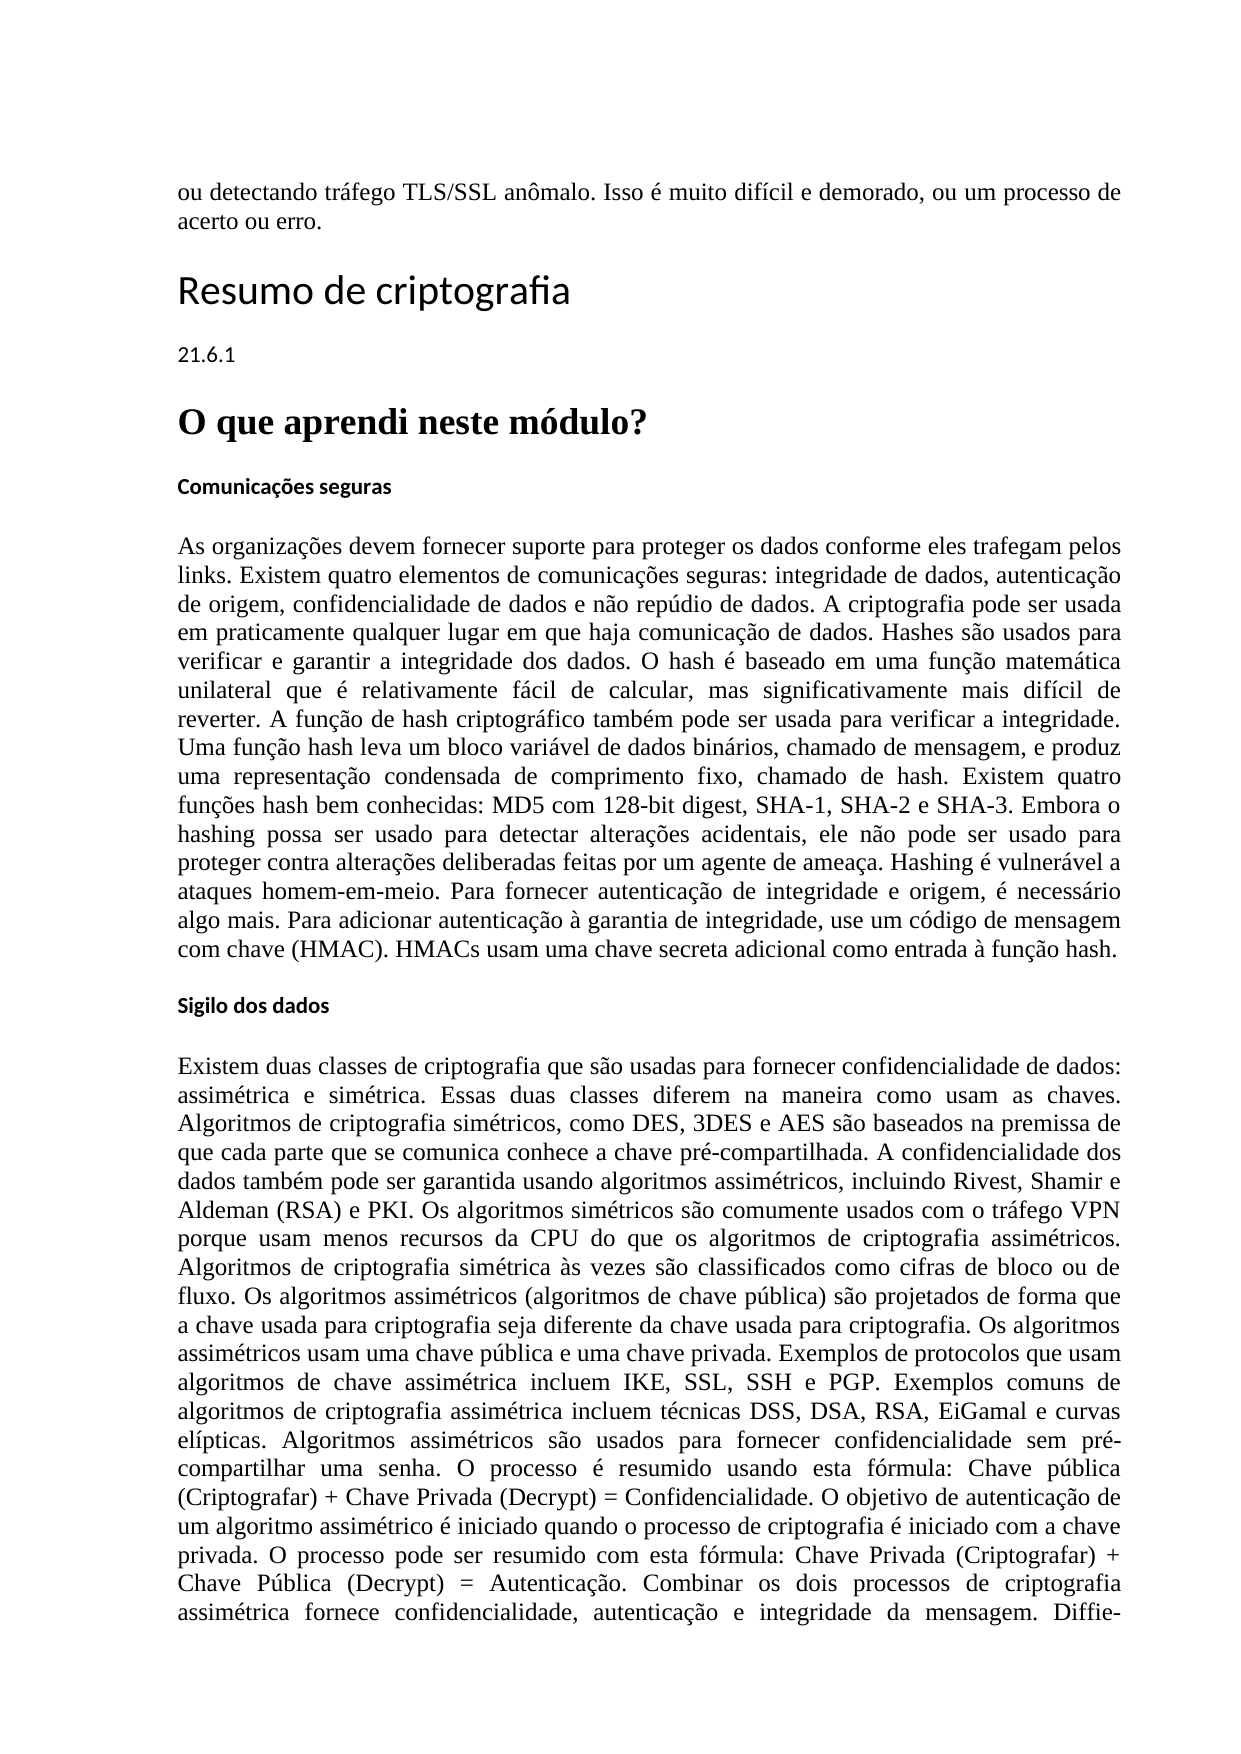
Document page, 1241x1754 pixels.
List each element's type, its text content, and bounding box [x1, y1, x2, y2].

text 21.6.1 [177, 340, 1122, 368]
text Sigilo dos dados [177, 992, 1122, 1019]
subtitle Resumo de criptografia [177, 264, 1122, 315]
subtitle O que aprendi neste módulo? [177, 399, 1122, 443]
text As organizações devem fornecer suporte para proteger os dados conforme eles trafegam pelos links. Existem quatro elementos de comunicações seguras: integridade de dados, autenticação de origem, confidencialidade de dados e não repúdio de dados. A criptografia pode ser usada em praticamente qualquer lugar em que haja comunicação de dados. Hashes são usados para verificar e garantir a integridade dos dados. O hash é baseado em uma função matemática unilateral que é relativamente fácil de calcular, mas significativamente mais difícil de reverter. A função de hash criptográfico também pode ser usada para verificar a integridade. Uma função hash leva um bloco variável de dados binários, chamado de mensagem, e produz uma representação condensada de comprimento fixo, chamado de hash. Existem quatro funções hash bem conhecidas: MD5 com 128-bit digest, SHA-1, SHA-2 e SHA-3. Embora o hashing possa ser usado para detectar alterações acidentais, ele não pode ser usado para proteger contra alterações deliberadas feitas por um agente de ameaça. Hashing é vulnerável a ataques homem-em-meio. Para fornecer autenticação de integridade e origem, é necessário algo mais. Para adicionar autenticação à garantia de integridade, use um código de mensagem com chave (HMAC). HMACs usam uma chave secreta adicional como entrada à função hash. [177, 531, 1122, 962]
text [177, 1051, 1122, 1626]
text Comunicações seguras [177, 472, 1122, 500]
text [177, 177, 1122, 235]
